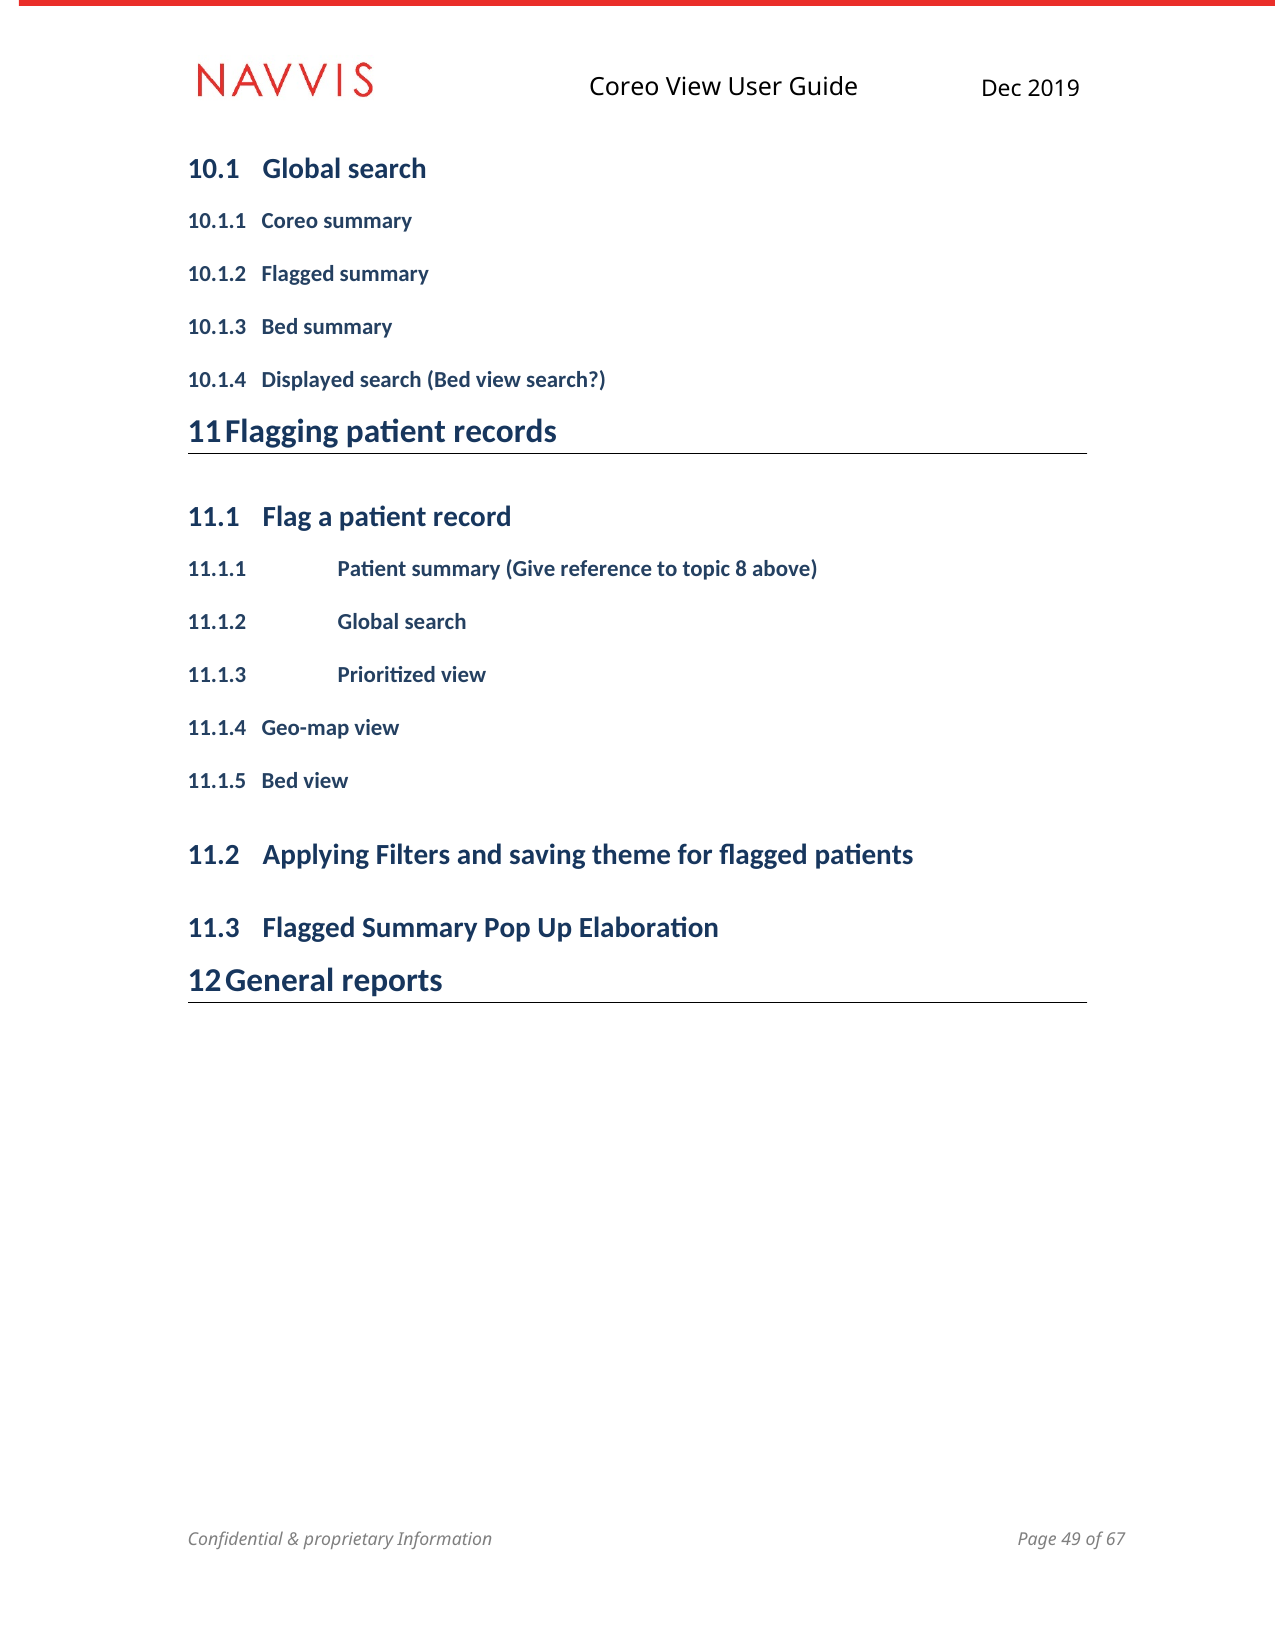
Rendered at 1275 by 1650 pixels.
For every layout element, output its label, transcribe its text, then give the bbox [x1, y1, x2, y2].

subtitle Global search [187, 607, 1087, 635]
subtitle General reports [187, 959, 1087, 1003]
subtitle Flagging patient records [187, 410, 1087, 454]
subtitle Flagged summary [187, 259, 1087, 287]
subtitle Bed summary [187, 312, 1087, 341]
subtitle Displayed search (Bed view search?) [187, 366, 1087, 393]
picture [187, 55, 383, 104]
subtitle Applying Filters and saving theme for flagged patients [187, 836, 1087, 871]
subtitle Flag a patient record [187, 498, 1087, 533]
subtitle Flagged Summary Pop Up Elaboration [187, 909, 1087, 944]
subtitle Geo-map view [187, 713, 1087, 741]
subtitle Patient summary (Give reference to topic 8 above) [187, 554, 1087, 582]
subtitle Prioritized view [187, 660, 1087, 688]
subtitle Bed view [187, 766, 1087, 794]
subtitle Global search [187, 150, 1087, 186]
subtitle Coreo summary [187, 206, 1087, 234]
